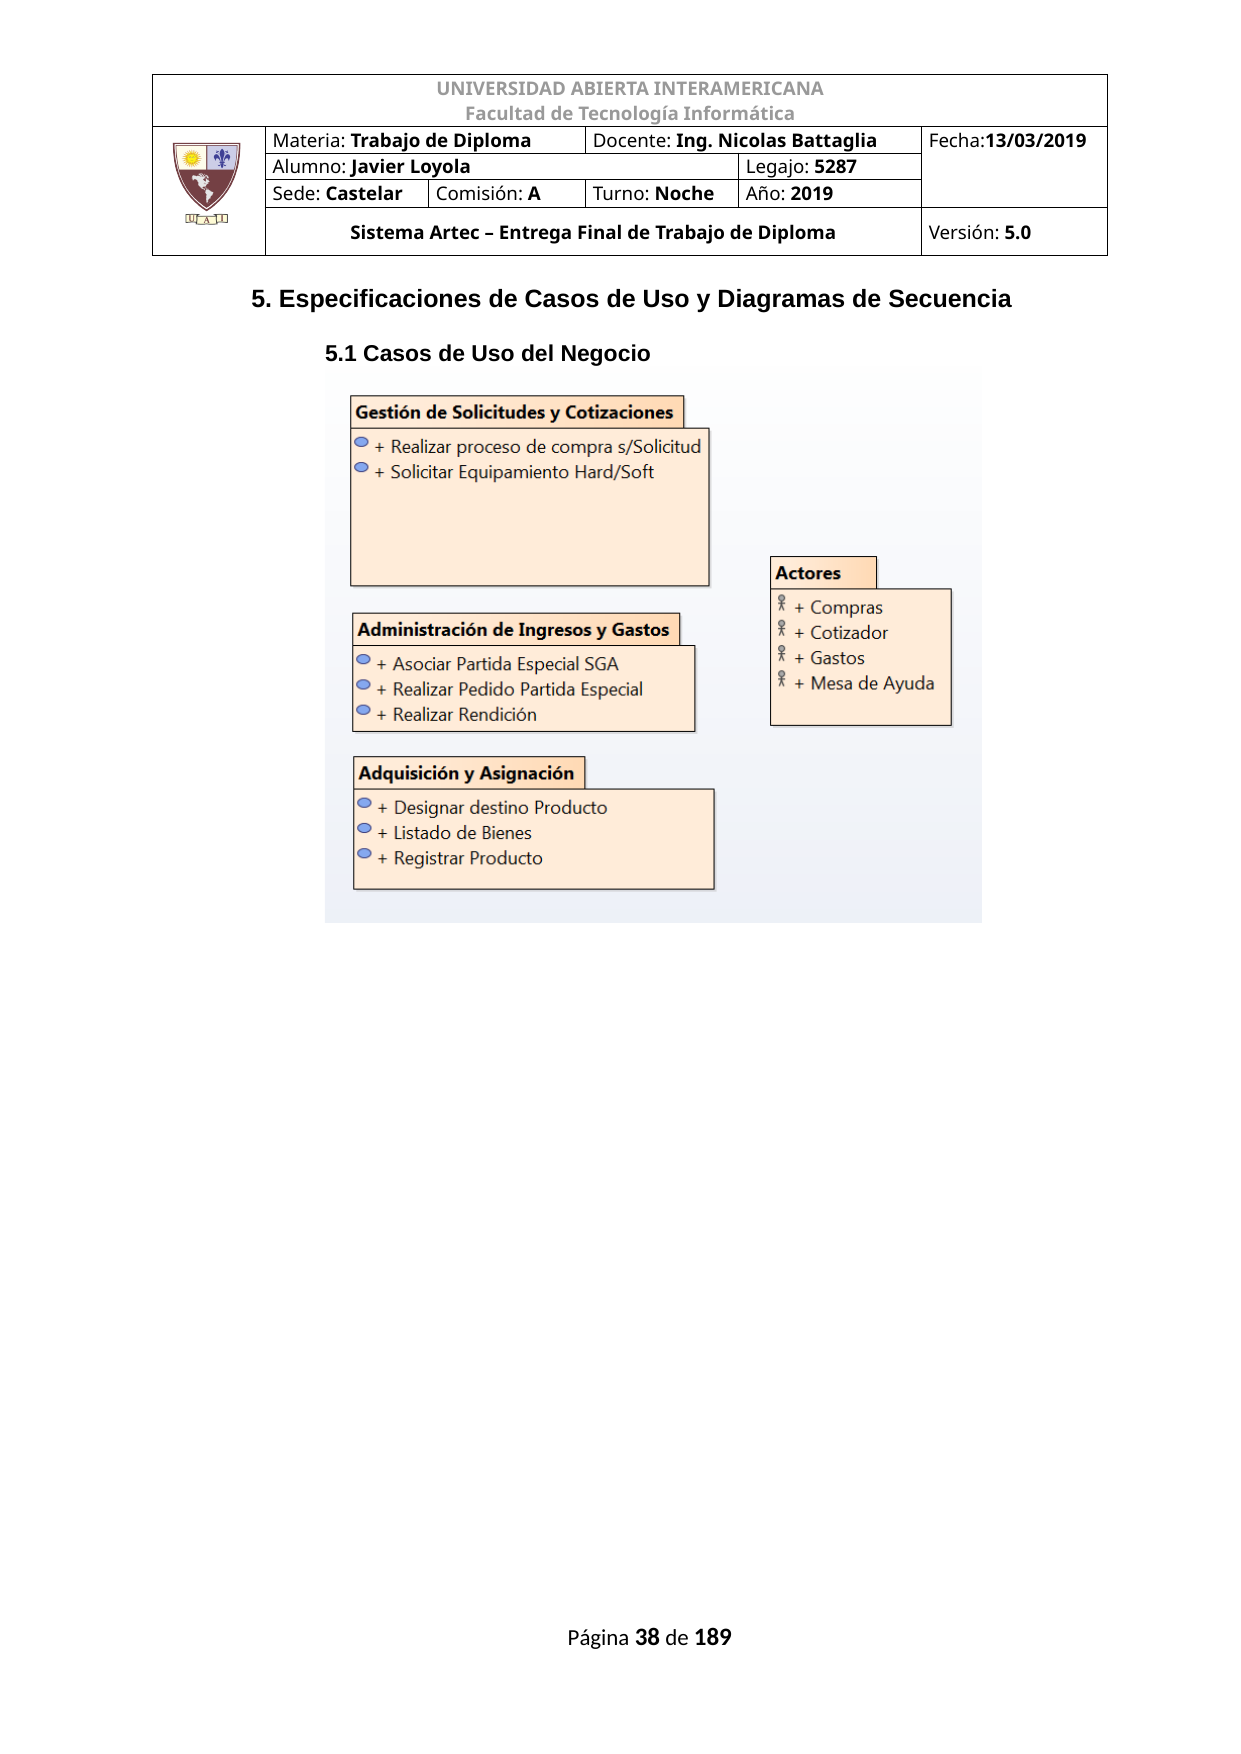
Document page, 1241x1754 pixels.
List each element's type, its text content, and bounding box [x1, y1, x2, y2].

picture [324, 366, 982, 923]
text 5. Especificaciones de Casos de Uso y Diagramas de Secuencia [251, 284, 1122, 313]
picture [157, 136, 257, 228]
text 5.1 Casos de Uso del Negocio [325, 339, 1122, 366]
